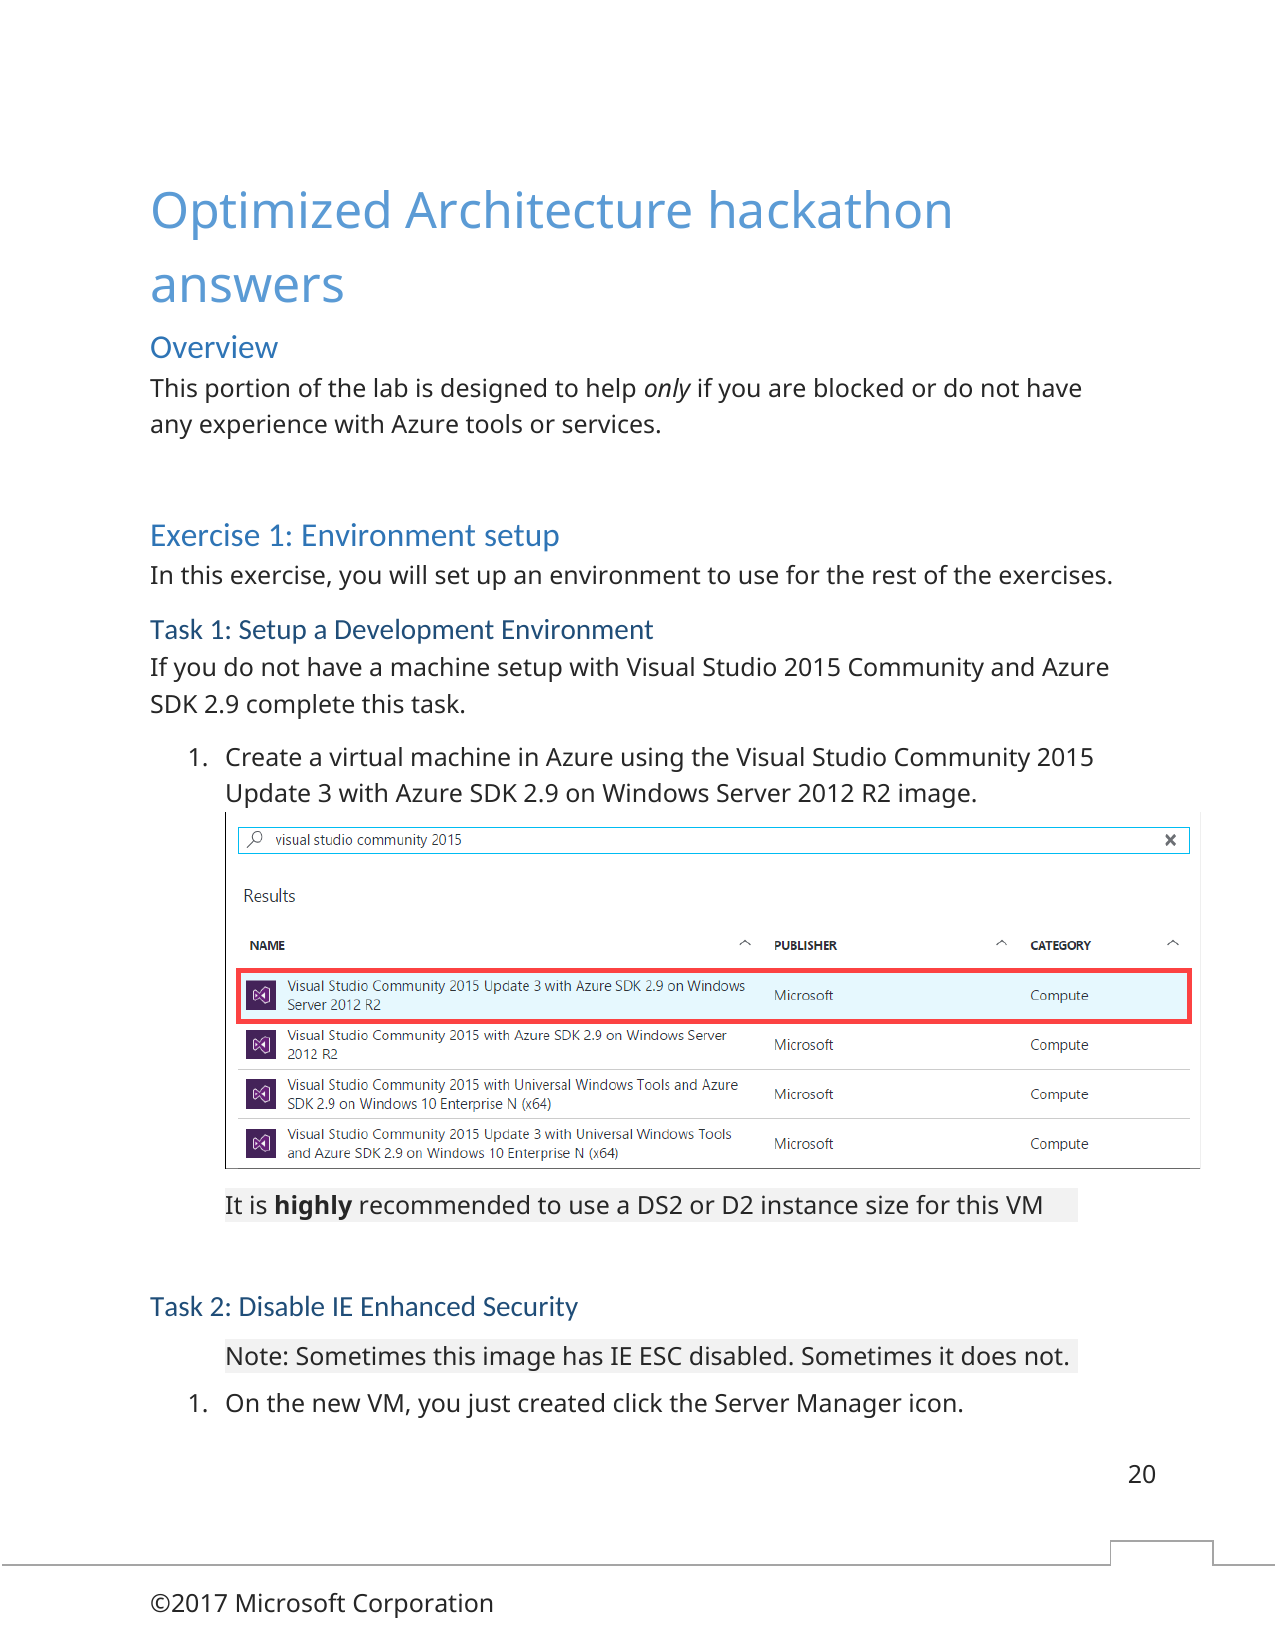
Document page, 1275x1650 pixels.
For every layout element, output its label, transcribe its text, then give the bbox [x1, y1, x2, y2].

subtitle Task 1: Setup a Development Environment [150, 611, 1125, 647]
text If you do not have a machine setup with Visual Studio 2015 Community and Azure SDK 2.9 complete this task. [150, 650, 1125, 721]
text This portion of the lab is designed to help only if you are blocked or do not have any experience with Azure tools or services. [150, 370, 1125, 441]
text In this exercise, you will set up an environment to use for the rest of the exercises. [150, 558, 1125, 592]
list Create a virtual machine in Azure using the Visual Studio Community 2015 Update 3 with Azure SDK 2.9 on Windows Server 2012 R2 image. [187, 740, 1125, 810]
subtitle Optimized Architecture hackathon answers [150, 175, 1125, 317]
subtitle Task 2: Disable IE Enhanced Security [150, 1288, 1125, 1323]
subtitle Exercise 1: Environment setup [150, 514, 1125, 554]
subtitle Overview [150, 326, 1125, 367]
list On the new VM, you just created click the Server Manager icon. [187, 1385, 1125, 1455]
text It is highly recommended to use a DS2 or D2 instance size for this VM [225, 1188, 1078, 1222]
text Note: Sometimes this image has IE ESC disabled. Sometimes it does not. [225, 1339, 1078, 1373]
picture [225, 812, 1200, 1169]
